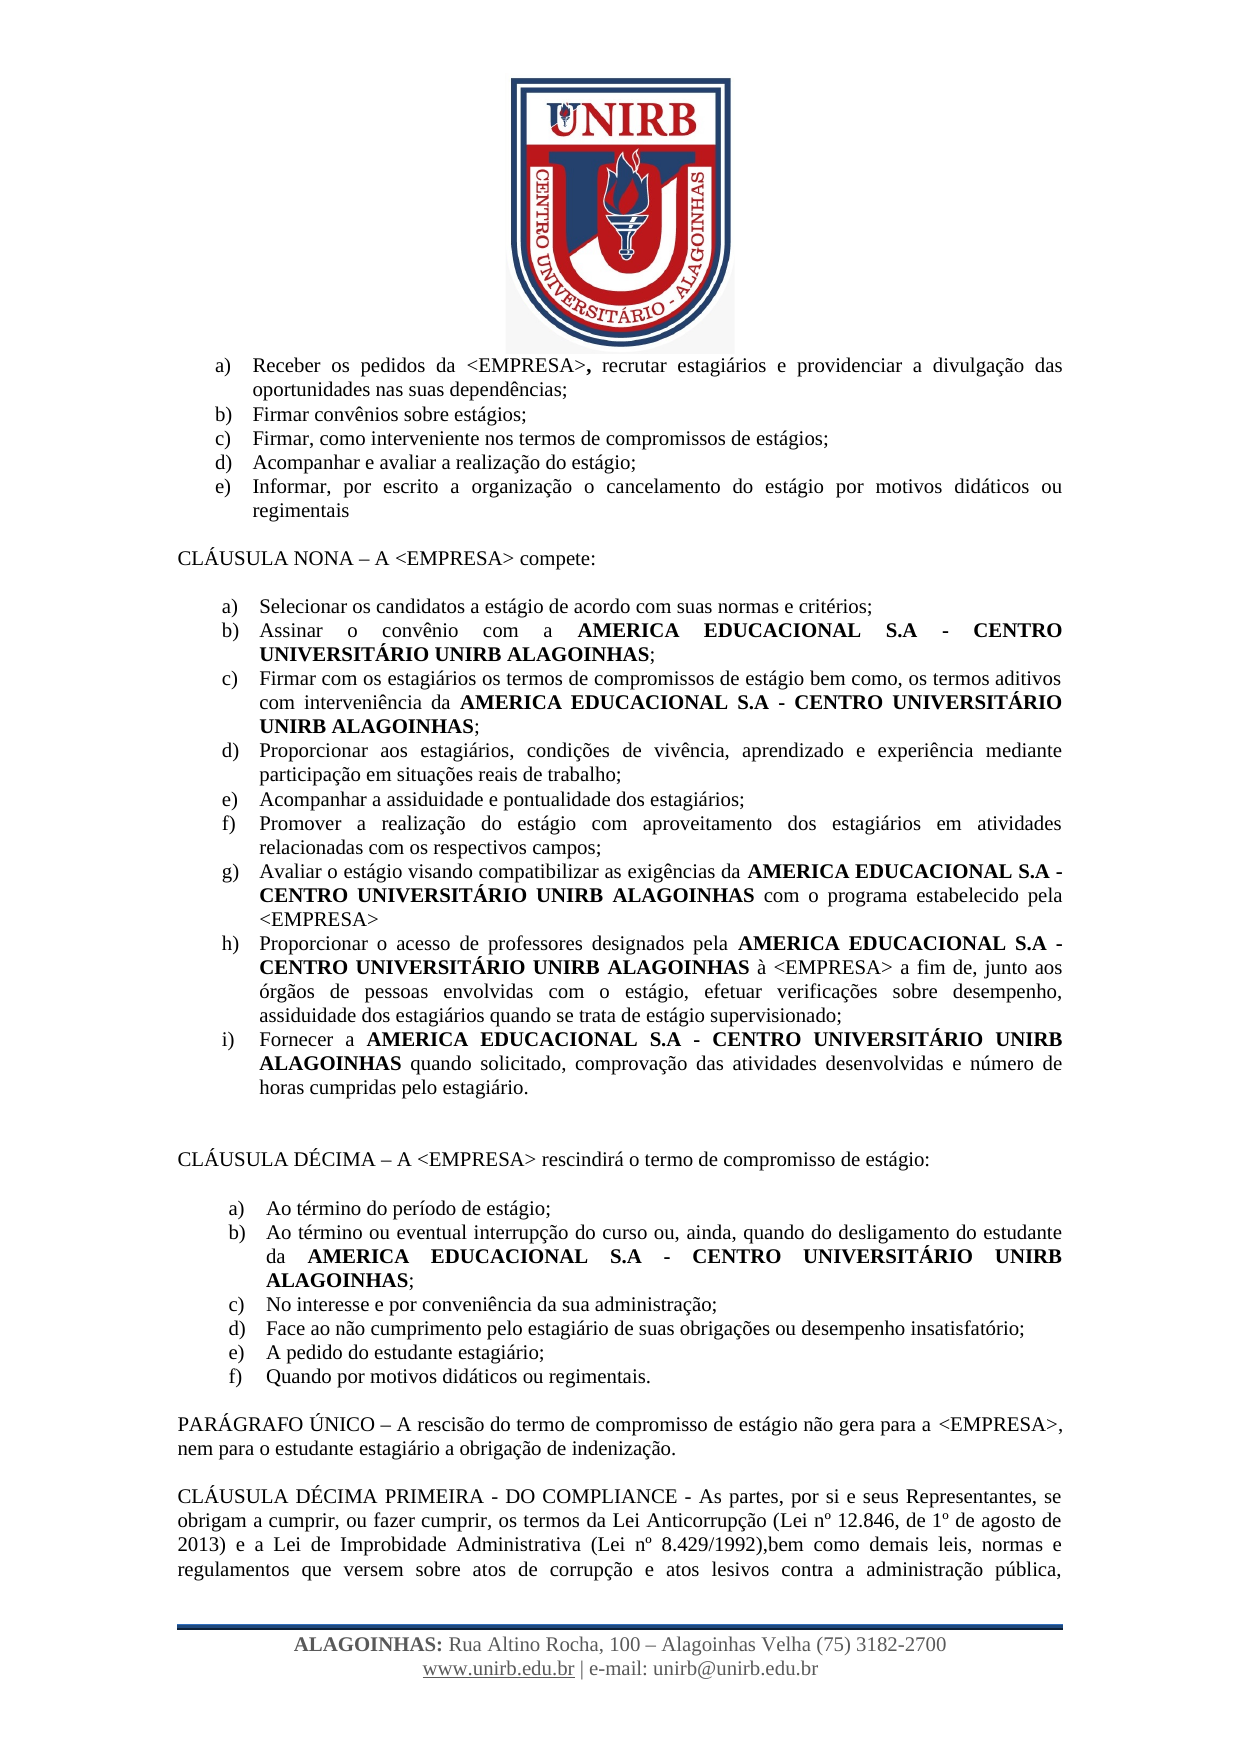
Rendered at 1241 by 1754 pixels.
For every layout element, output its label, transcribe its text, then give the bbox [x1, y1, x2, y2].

list Face ao não cumprimento pelo estagiário de suas obrigações ou desempenho insatisfatório; [228, 1316, 1063, 1340]
list Informar, por escrito a organização o cancelamento do estágio por motivos didáticos ou regimentais [215, 474, 1063, 522]
list Ao término do período de estágio; [228, 1196, 1063, 1219]
list Firmar convênios sobre estágios; [215, 401, 1063, 426]
picture [505, 73, 735, 354]
list Acompanhar a assiduidade e pontualidade dos estagiários; [222, 786, 1063, 811]
list Firmar, como interveniente nos termos de compromissos de estágios; [215, 426, 1063, 449]
list Receber os pedidos da <EMPRESA>, recrutar estagiários e providenciar a divulgação das oportunidades nas suas dependências; [215, 353, 1063, 401]
list Avaliar o estágio visando compatibilizar as exigências da AMERICA EDUCACIONAL S.A - CENTRO UNIVERSITÁRIO UNIRB ALAGOINHAS com o programa estabelecido pela <EMPRESA> [222, 859, 1063, 931]
list Firmar com os estagiários os termos de compromissos de estágio bem como, os termos aditivos com interveniência da AMERICA EDUCACIONAL S.A - CENTRO UNIVERSITÁRIO UNIRB ALAGOINHAS; [222, 666, 1063, 738]
text CLÁUSULA DÉCIMA – A <EMPRESA> rescindirá o termo de compromisso de estágio: [177, 1147, 1063, 1171]
list Quando por motivos didáticos ou regimentais. [228, 1364, 1063, 1388]
list Fornecer a AMERICA EDUCACIONAL S.A - CENTRO UNIVERSITÁRIO UNIRB ALAGOINHAS quando solicitado, comprovação das atividades desenvolvidas e número de horas cumpridas pelo estagiário. [222, 1027, 1063, 1099]
list Selecionar os candidatos a estágio de acordo com suas normas e critérios; [222, 594, 1063, 618]
list Proporcionar o acesso de professores designados pela AMERICA EDUCACIONAL S.A - CENTRO UNIVERSITÁRIO UNIRB ALAGOINHAS à <EMPRESA> a fim de, junto aos órgãos de pessoas envolvidas com o estágio, efetuar verificações sobre desempenho, assiduidade dos estagiários quando se trata de estágio supervisionado; [222, 931, 1063, 1027]
list Proporcionar aos estagiários, condições de vivência, aprendizado e experiência mediante participação em situações reais de trabalho; [222, 738, 1063, 786]
list A pedido do estudante estagiário; [228, 1340, 1063, 1364]
text PARÁGRAFO ÚNICO – A rescisão do termo de compromisso de estágio não gera para a <EMPRESA>, nem para o estudante estagiário a obrigação de indenização. [177, 1412, 1063, 1460]
text CLÁUSULA NONA – A <EMPRESA> compete: [519, 546, 1063, 570]
list Assinar o convênio com a AMERICA EDUCACIONAL S.A - CENTRO UNIVERSITÁRIO UNIRB ALAGOINHAS; [222, 618, 1063, 666]
text CLÁUSULA NONA – A <EMPRESA> compete: [177, 546, 514, 570]
list Acompanhar e avaliar a realização do estágio; [215, 449, 1063, 474]
list Promover a realização do estágio com aproveitamento dos estagiários em atividades relacionadas com os respectivos campos; [222, 811, 1063, 859]
list Ao término ou eventual interrupção do curso ou, ainda, quando do desligamento do estudante da AMERICA EDUCACIONAL S.A - CENTRO UNIVERSITÁRIO UNIRB ALAGOINHAS; [228, 1219, 1063, 1292]
list No interesse e por conveniência da sua administração; [228, 1292, 1063, 1316]
